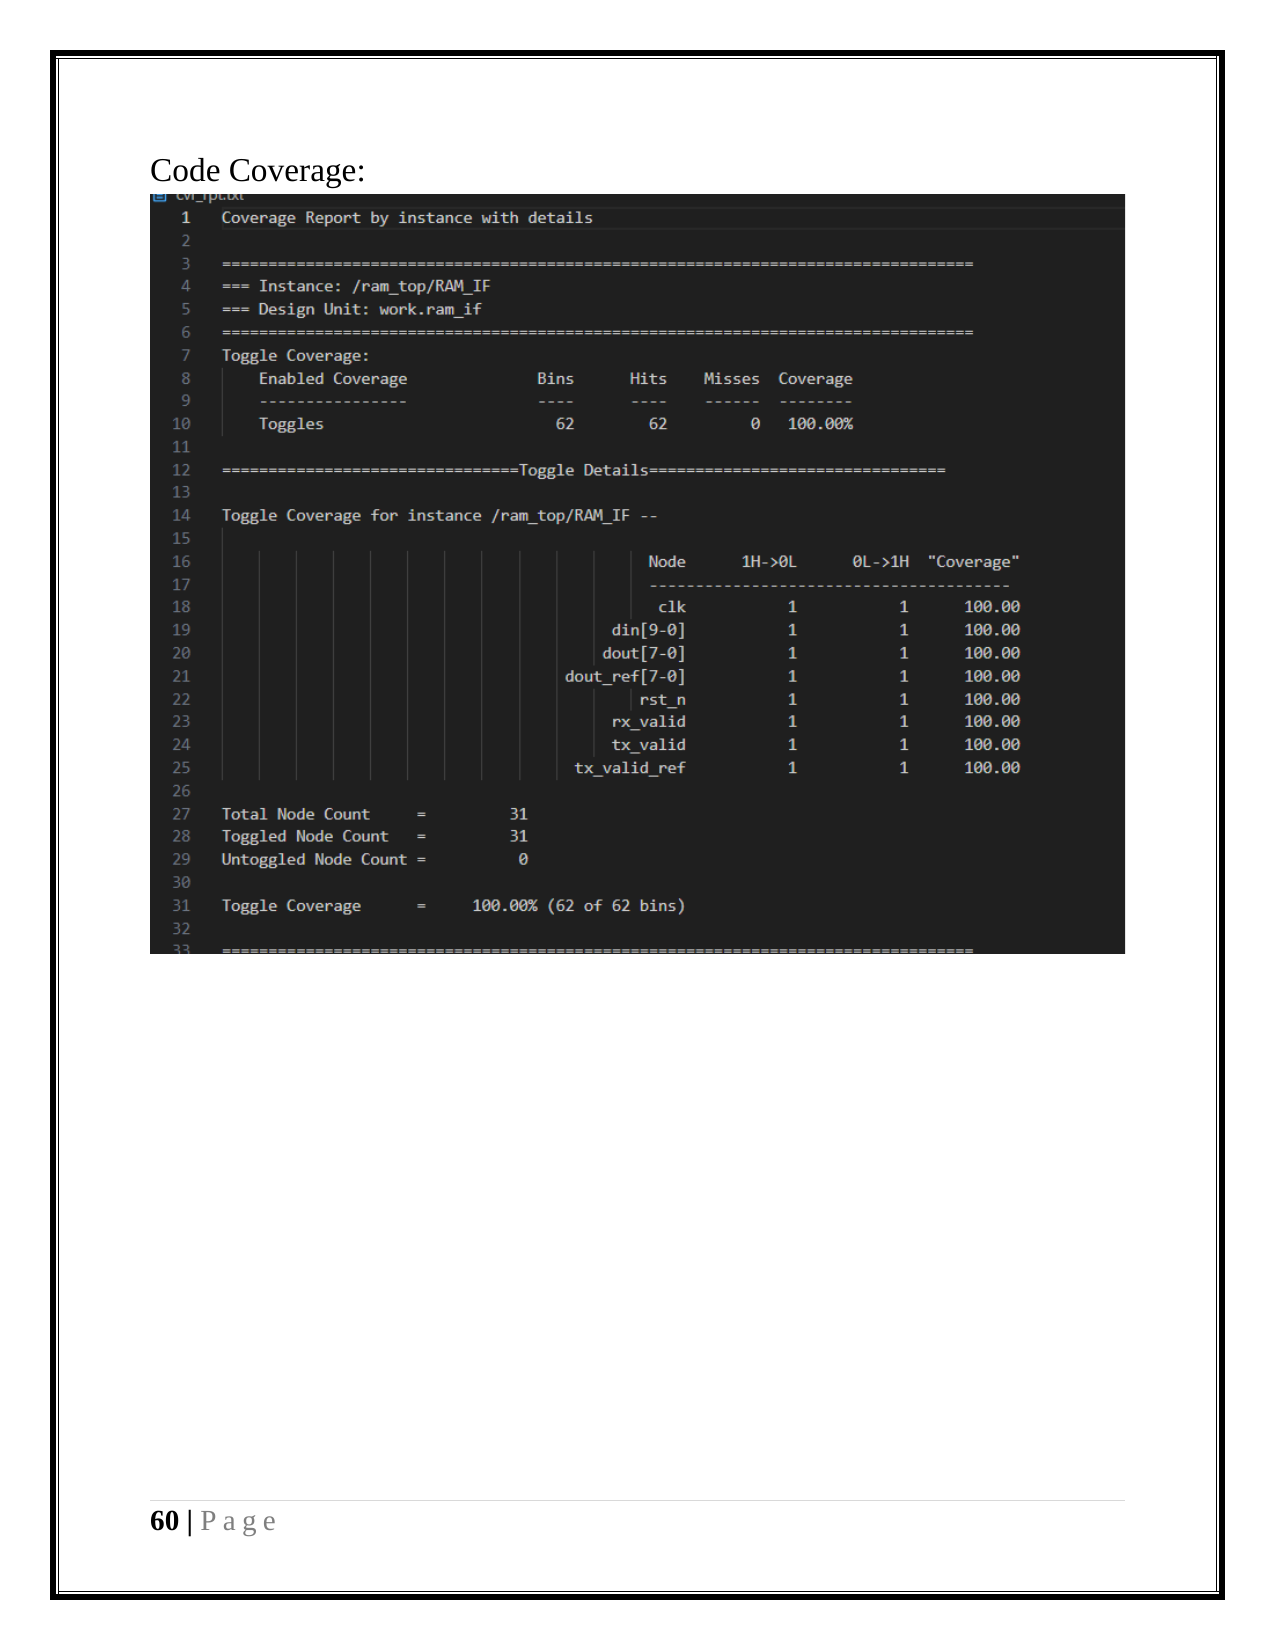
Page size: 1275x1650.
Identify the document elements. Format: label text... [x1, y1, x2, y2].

picture [150, 194, 1125, 954]
text Code Coverage: [150, 150, 1125, 194]
